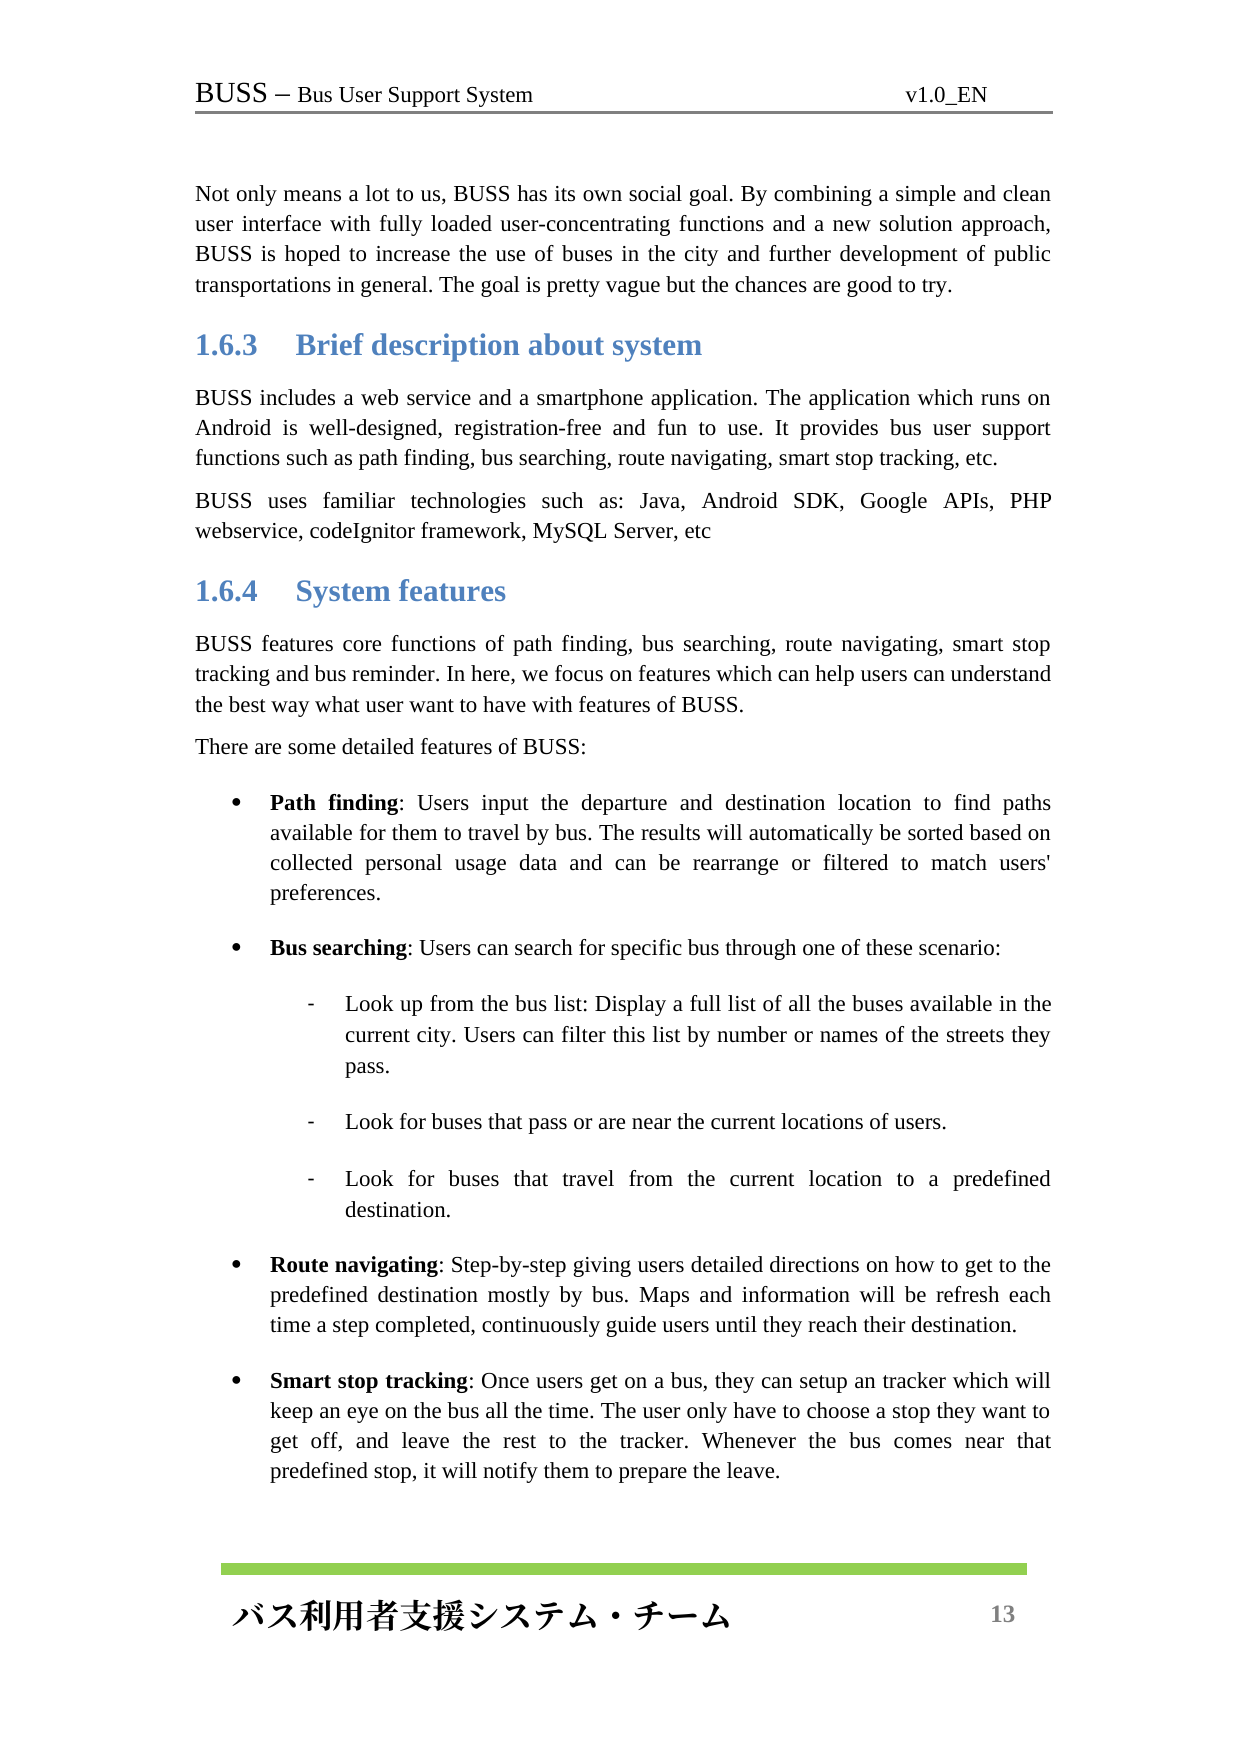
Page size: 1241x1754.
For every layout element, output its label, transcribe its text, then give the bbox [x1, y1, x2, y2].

list Route navigating: Step-by-step giving users detailed directions on how to get to the predefined destination mostly by bus. Maps and information will be refresh each time a step completed, continuously guide users until they reach their destination. [232, 1251, 1053, 1338]
subtitle Brief description about system [195, 326, 1053, 362]
list Look for buses that pass or are near the current locations of users. [307, 1107, 1053, 1135]
subtitle System features [195, 572, 1053, 608]
list Look for buses that travel from the current location to a predefined destination. [307, 1164, 1053, 1222]
text BUSS uses familiar technologies such as: Java, Android SDK, Google APIs, PHP webservice, codeIgnitor framework, MySQL Server, etc [195, 487, 1053, 543]
text BUSS includes a web service and a smartphone application. The application which runs on Android is well-designed, registration-free and fun to use. It provides bus user support functions such as path finding, bus searching, route navigating, smart stop tracking, etc. [195, 384, 1053, 471]
text Not only means a lot to us, BUSS has its own social goal. By combining a simple and clean user interface with fully loaded user-concentrating functions and a new solution approach, BUSS is hoped to increase the use of buses in the city and further development of public transportations in general. The goal is pretty vague but the chances are good to try. [195, 180, 1053, 297]
list Path finding: Users input the departure and destination location to find paths available for them to travel by bus. The results will automatically be sorted based on collected personal usage data and can be rearrange or filtered to match users' preferences. [232, 788, 1053, 906]
text BUSS features core functions of path finding, bus searching, route navigating, smart stop tracking and bus reminder. In here, we focus on features which can help users can understand the best way what user want to have with features of BUSS. [195, 630, 1053, 717]
list Look up from the bus list: Display a full list of all the buses available in the current city. Users can filter this list by number or names of the streets they pass. [307, 989, 1053, 1078]
list Bus searching: Users can search for specific bus through one of these scenario: [232, 934, 1053, 961]
list Smart stop tracking: Once users get on a bus, they can setup an tracker which will keep an eye on the bus all the time. The user only have to choose a stop they want to get off, and leave the rest to the tracker. Whenever the bus comes near that predefined stop, it will notify them to prepare the leave. [232, 1367, 1053, 1484]
text There are some detailed features of BUSS: [195, 733, 1053, 760]
